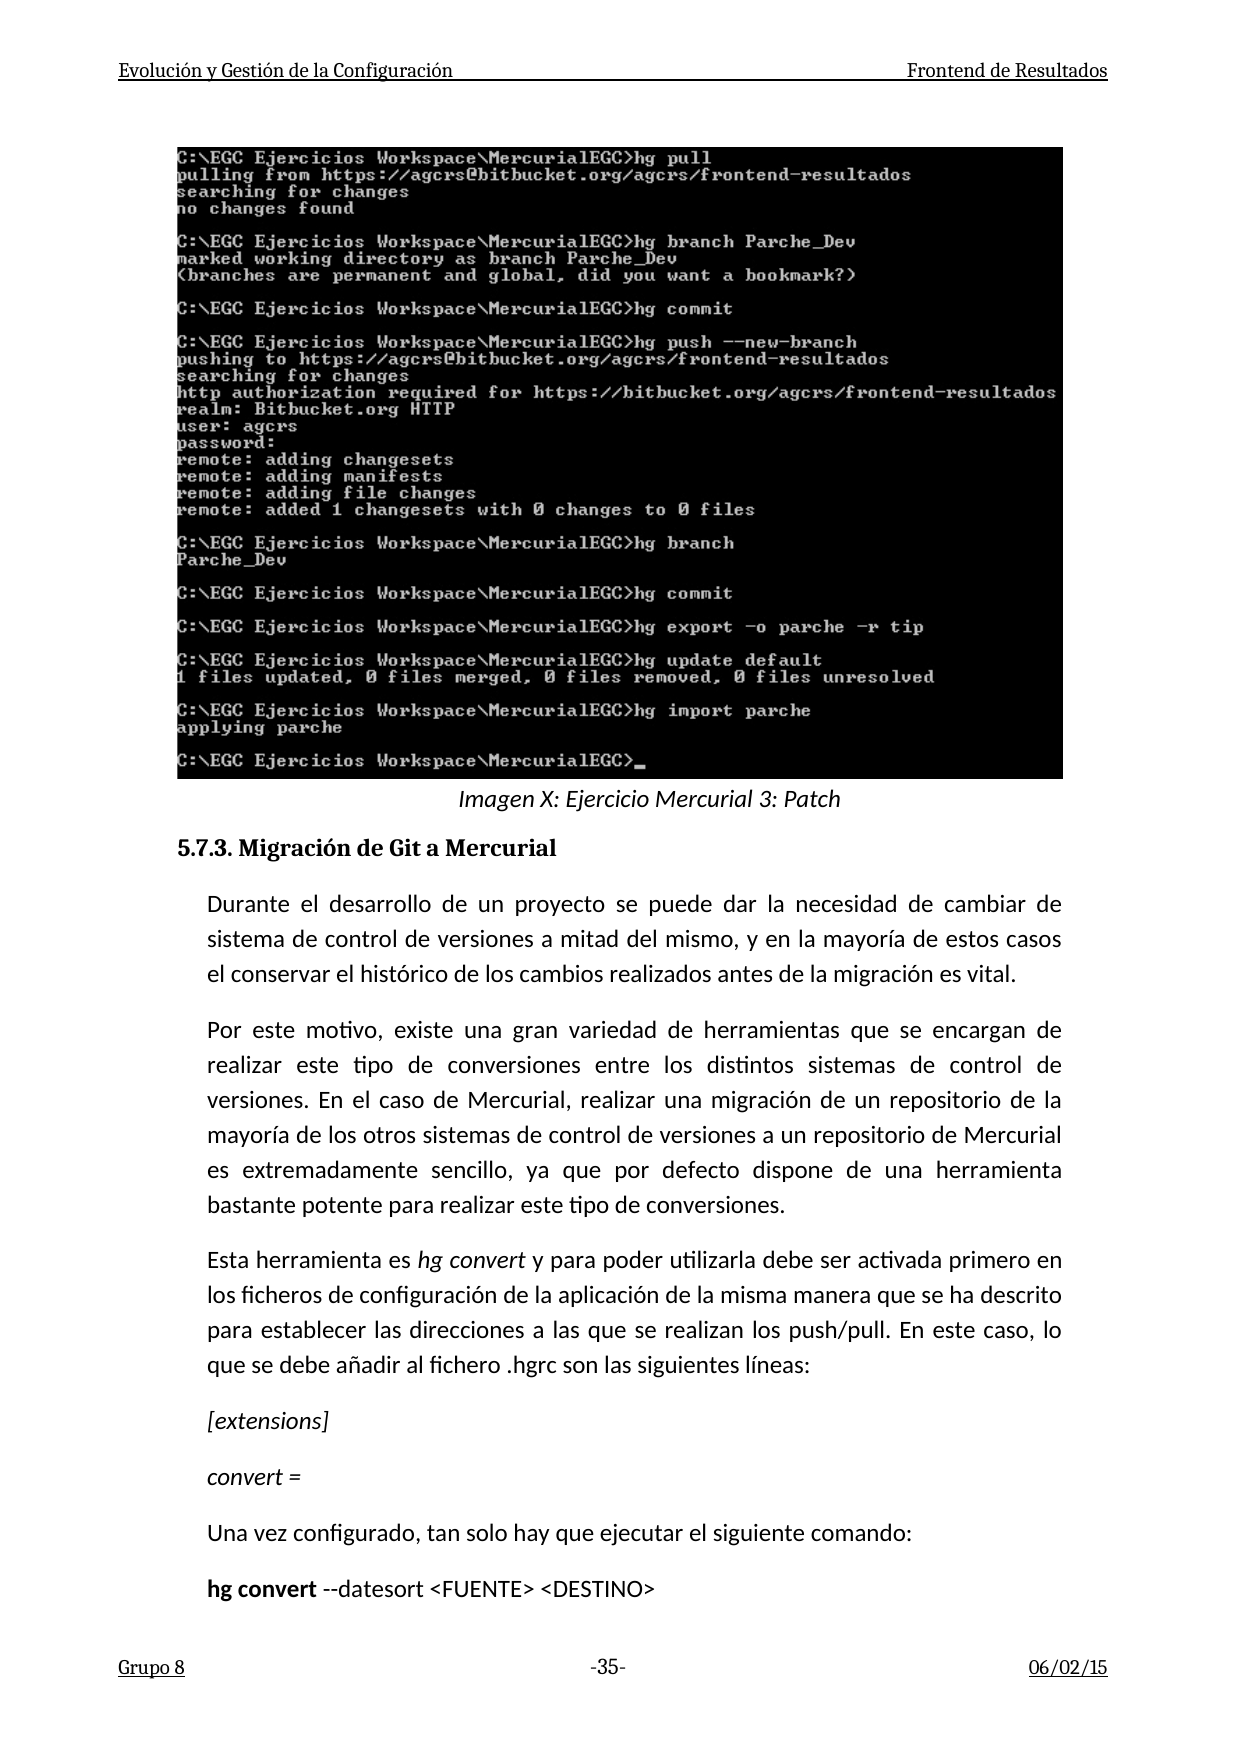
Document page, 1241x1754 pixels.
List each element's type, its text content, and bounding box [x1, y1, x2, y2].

text hg convert --datesort <FUENTE> <DESTINO> [207, 1573, 1063, 1603]
text Una vez configurado, tan solo hay que ejecutar el siguiente comando: [207, 1517, 1063, 1548]
text Imagen X: Ejercicio Mercurial 3: Patch [236, 783, 1063, 813]
text convert = [207, 1461, 1063, 1492]
text Por este motivo, existe una gran variedad de herramientas que se encargan de realizar este tipo de conversiones entre los distintos sistemas de control de versiones. En el caso de Mercurial, realizar una migración de un repositorio de la mayoría de los otros sistemas de control de versiones a un repositorio de Mercurial es extremadamente sencillo, ya que por defecto dispone de una herramienta bastante potente para realizar este tipo de conversiones. [207, 1014, 1063, 1219]
text Durante el desarrollo de un proyecto se puede dar la necesidad de cambiar de sistema de control de versiones a mitad del mismo, y en la mayoría de estos casos el conservar el histórico de los cambios realizados antes de la migración es vital. [207, 888, 1063, 988]
picture [177, 147, 1063, 779]
text 5.7.3. Migración de Git a Mercurial [177, 834, 1063, 863]
text Esta herramienta es hg convert y para poder utilizarla debe ser activada primero en los ficheros de configuración de la aplicación de la misma manera que se ha descrito para establecer las direcciones a las que se realizan los push/pull. En este caso, lo que se debe añadir al fichero .hgrc son las siguientes líneas: [207, 1244, 1063, 1380]
text [extensions] [207, 1405, 1063, 1436]
